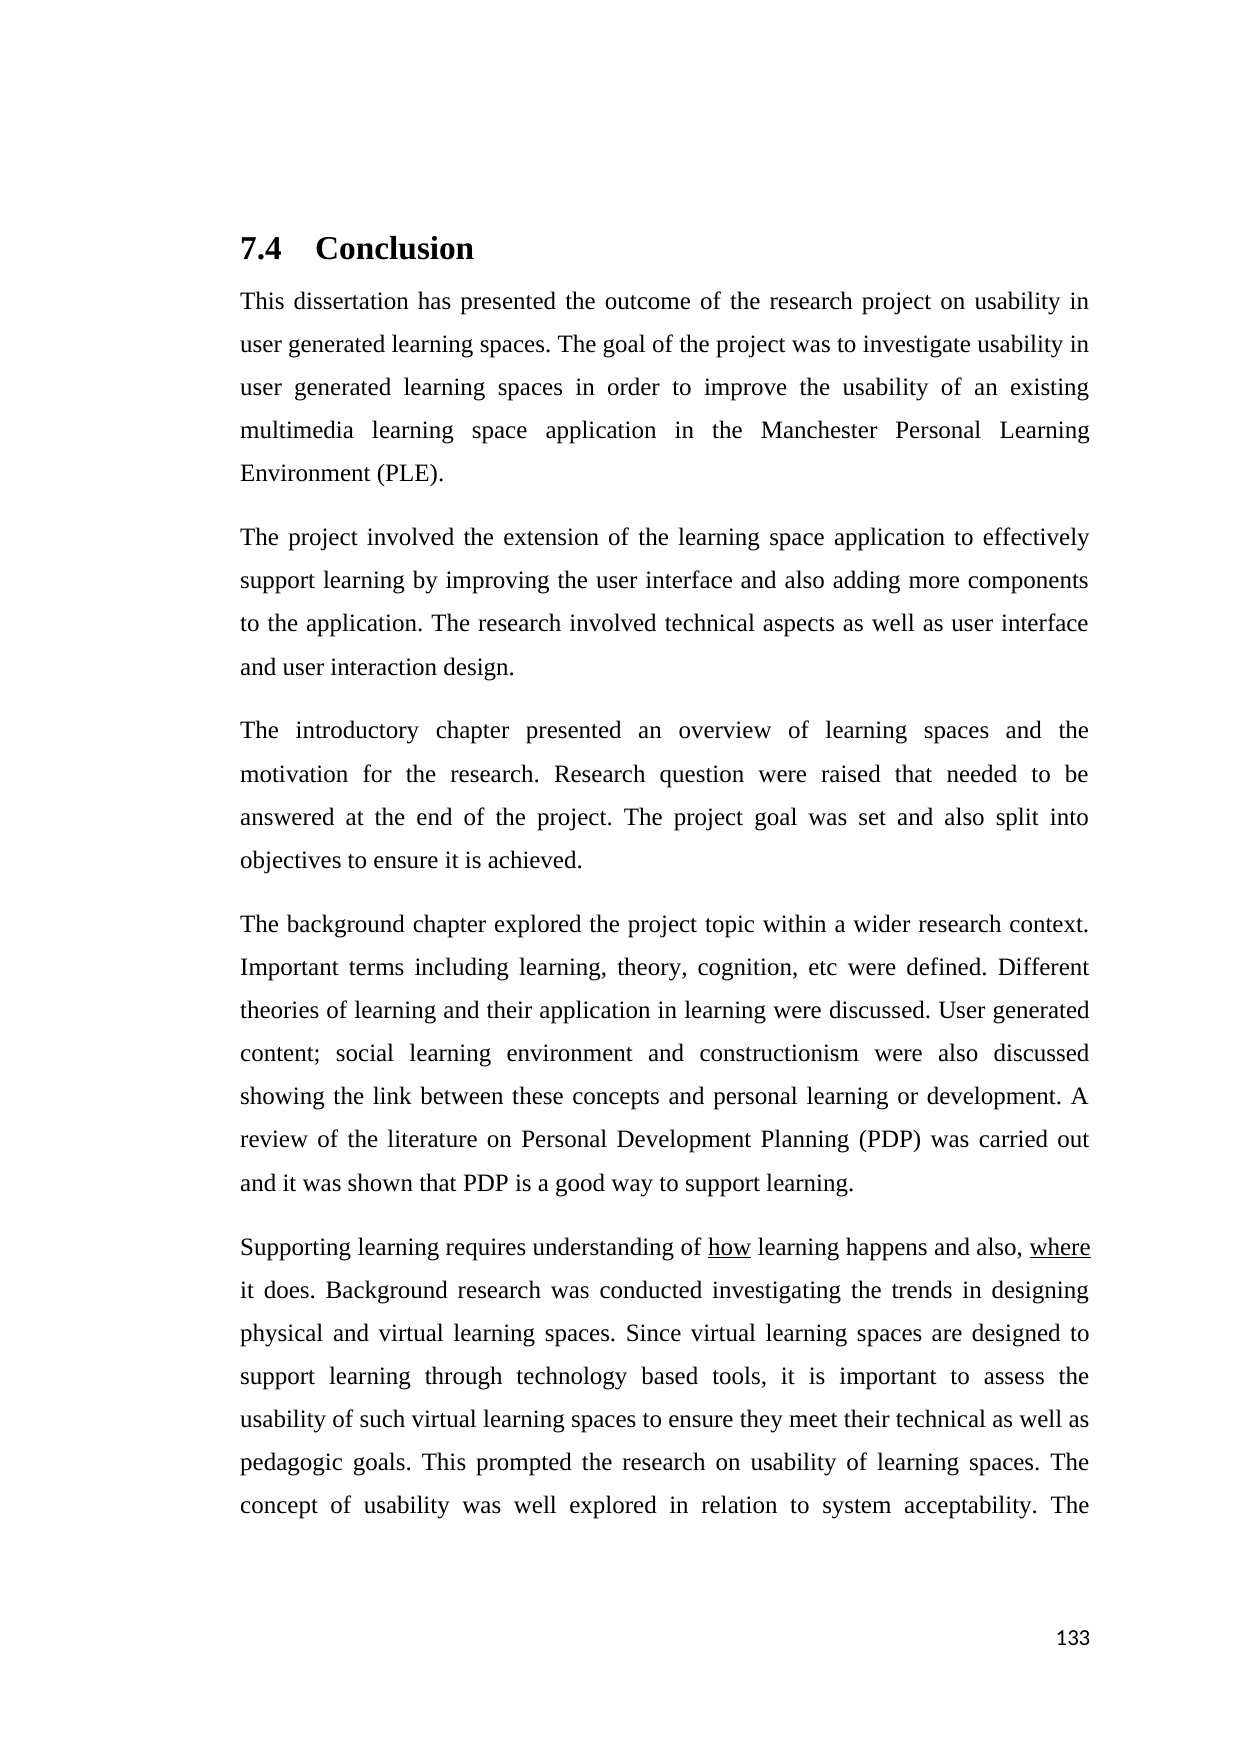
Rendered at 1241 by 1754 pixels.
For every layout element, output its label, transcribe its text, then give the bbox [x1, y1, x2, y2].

text The background chapter explored the project topic within a wider research context. Important terms including learning, theory, cognition, etc were defined. Different theories of learning and their application in learning were discussed. User generated content; social learning environment and constructionism were also discussed showing the link between these concepts and personal learning or development. A review of the literature on Personal Development Planning (PDP) was carried out and it was shown that PDP is a good way to support learning. [240, 909, 1090, 1196]
text The project involved the extension of the learning space application to effectively support learning by improving the user interface and also adding more components to the application. The research involved technical aspects as well as user interface and user interaction design. [240, 522, 1090, 680]
text The introductory chapter presented an overview of learning spaces and the motivation for the research. Research question were raised that needed to be answered at the end of the project. The project goal was set and also split into objectives to ensure it is achieved. [240, 716, 1090, 874]
text This dissertation has presented the outcome of the research project on usability in user generated learning spaces. The goal of the project was to investigate usability in user generated learning spaces in order to improve the usability of an existing multimedia learning space application in the Manchester Personal Learning Environment (PLE). [240, 286, 1090, 487]
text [240, 1232, 1090, 1519]
subtitle 7.4 Conclusion [240, 228, 1090, 267]
